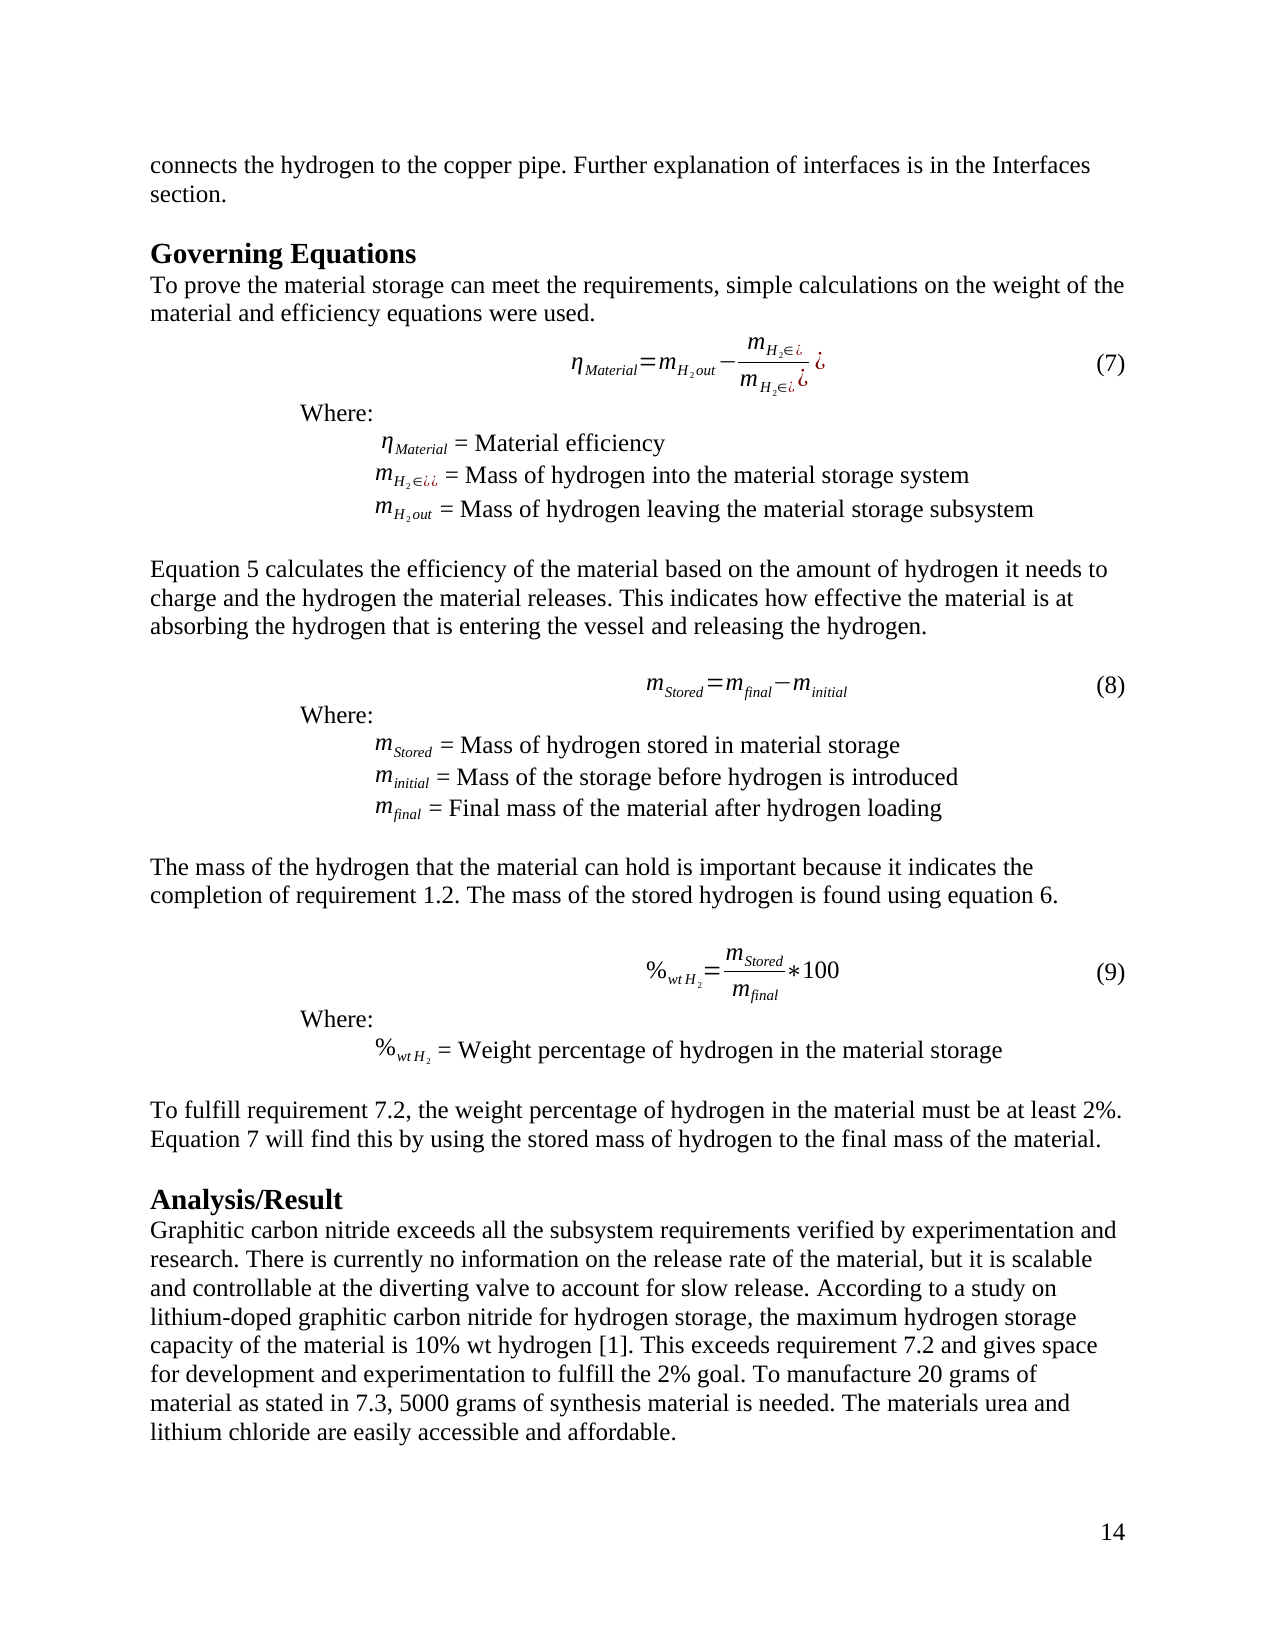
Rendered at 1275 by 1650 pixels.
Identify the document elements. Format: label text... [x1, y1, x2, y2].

text (9) [150, 938, 1125, 1004]
text To fulfill requirement 7.2, the weight percentage of hydrogen in the material must be at least 2%. Equation 7 will find this by using the stored mass of hydrogen to the final mass of the material. [150, 1096, 1125, 1153]
text (7) [150, 327, 1125, 398]
text = Final mass of the material after hydrogen loading [150, 792, 1125, 823]
text = Mass of hydrogen into the material storage system [150, 458, 1125, 492]
text Where: [150, 1004, 1125, 1033]
text Governing Equations [150, 236, 1125, 270]
text = Mass of hydrogen leaving the material storage subsystem [150, 492, 1125, 525]
text = Mass of hydrogen stored in material storage [150, 729, 1125, 760]
text Where: [150, 700, 1125, 729]
text = Mass of the storage before hydrogen is introduced [150, 760, 1125, 792]
text Graphitic carbon nitride exceeds all the subsystem requirements verified by experimentation and research. There is currently no information on the release rate of the material, but it is scalable and controllable at the diverting valve to account for slow release. According to a study on lithium-doped graphitic carbon nitride for hydrogen storage, the maximum hydrogen storage capacity of the material is 10% wt hydrogen [1]. This exceeds requirement 7.2 and gives space for development and experimentation to fulfill the 2% goal. To manufacture 20 grams of material as stated in 7.3, 5000 grams of synthesis material is needed. The materials urea and lithium chloride are easily accessible and affordable. [150, 1215, 1125, 1445]
text Where: [150, 398, 1125, 427]
text Analysis/Result [150, 1182, 1125, 1215]
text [150, 150, 1125, 207]
text (8) [150, 669, 1125, 700]
text To prove the material storage can meet the requirements, simple calculations on the weight of the material and efficiency equations were used. [150, 270, 1125, 327]
text Equation 5 calculates the efficiency of the material based on the amount of hydrogen it needs to charge and the hydrogen the material releases. This indicates how effective the material is at absorbing the hydrogen that is entering the vessel and releasing the hydrogen. [150, 554, 1125, 640]
text The mass of the hydrogen that the material can hold is important because it indicates the completion of requirement 1.2. The mass of the stored hydrogen is found using equation 6. [150, 852, 1125, 909]
text = Weight percentage of hydrogen in the material storage [150, 1033, 1125, 1067]
text = Material efficiency [300, 427, 1125, 458]
